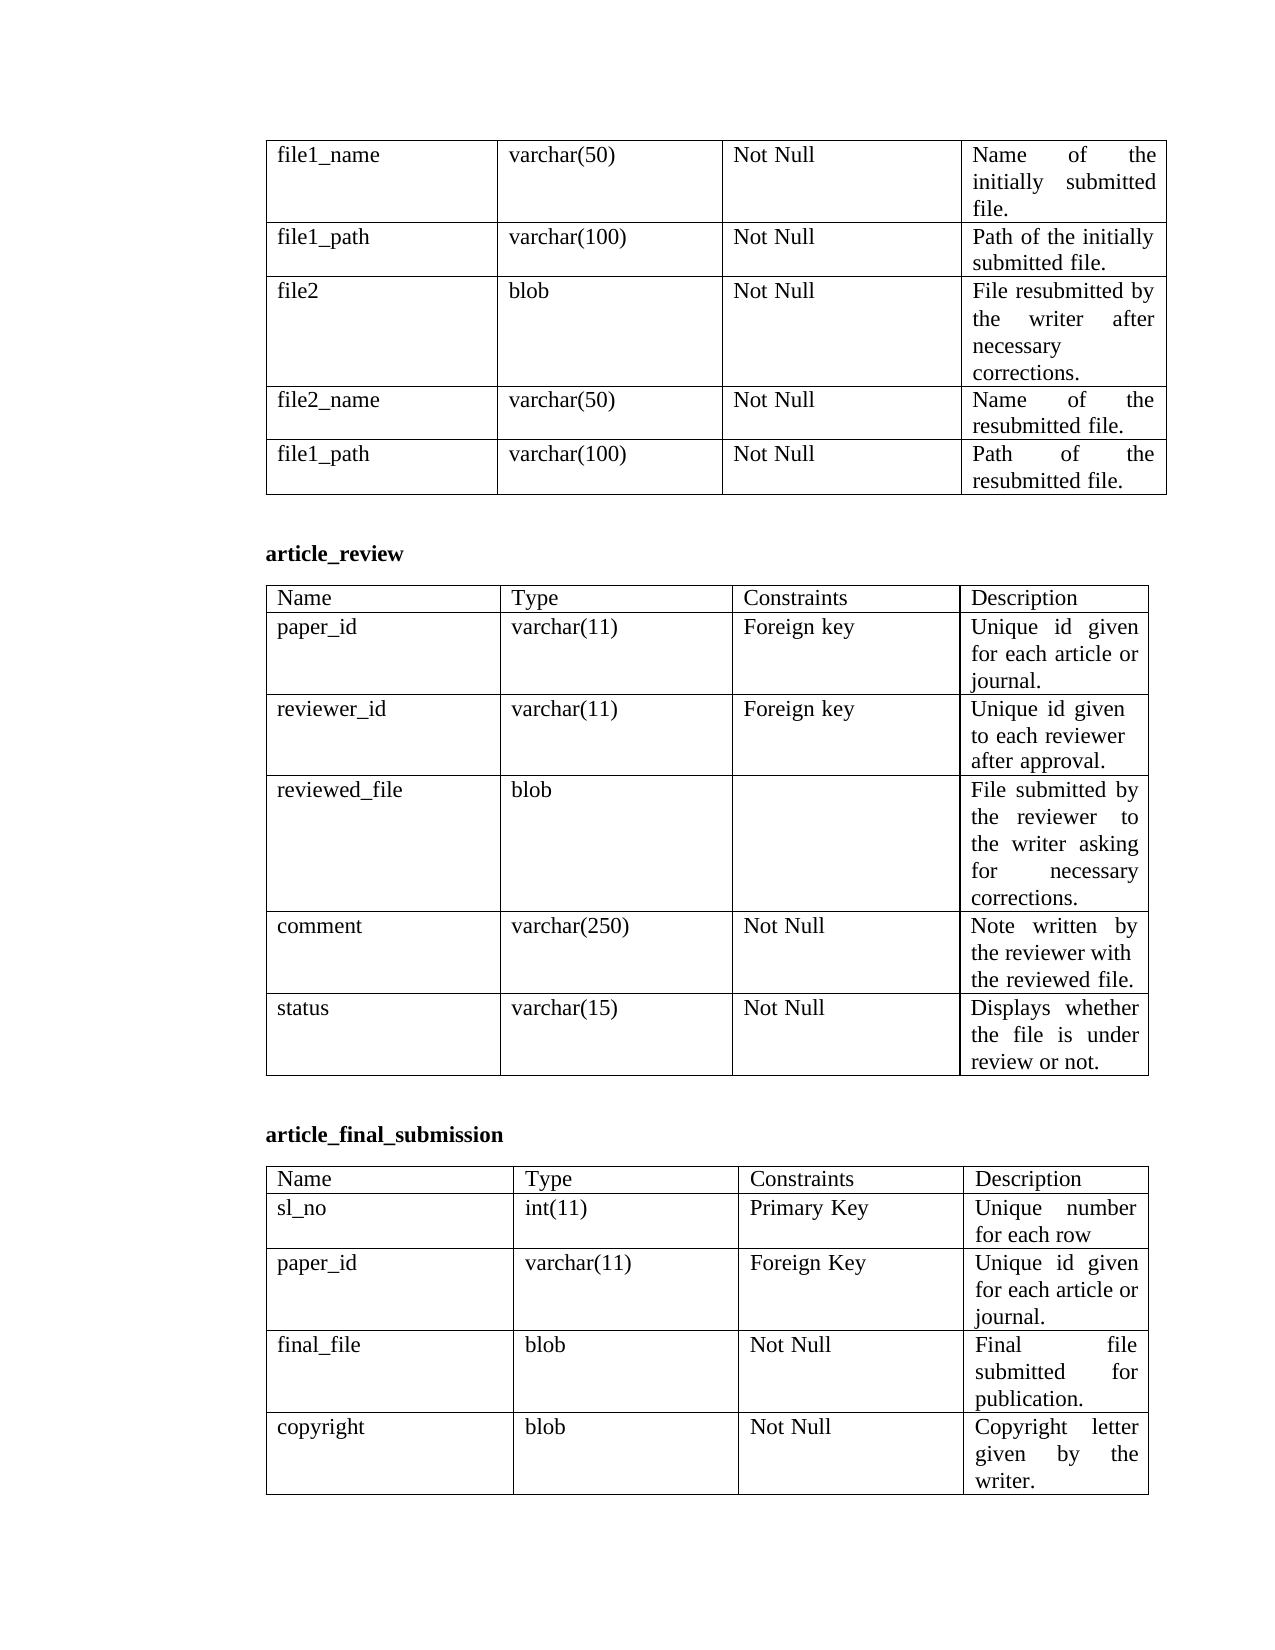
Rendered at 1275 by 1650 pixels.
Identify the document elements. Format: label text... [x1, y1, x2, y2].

table_cell blob [514, 1331, 738, 1412]
table_header varchar(50) [498, 141, 722, 222]
table_cell Not Null [723, 440, 961, 494]
table_header Description [964, 1167, 1148, 1192]
table_cell blob [501, 776, 732, 911]
table_cell Displays whether the file is under review or not. [961, 994, 1148, 1075]
table_header Type [501, 586, 732, 612]
table_header Constraints [733, 586, 959, 612]
table_cell File submitted by the reviewer to the writer asking for necessary corrections. [961, 776, 1148, 911]
table_cell Not Null [723, 387, 961, 439]
table_cell varchar(11) [501, 695, 732, 775]
table_header Name of the initially submitted file. [962, 141, 1166, 222]
table_cell varchar(50) [498, 387, 722, 439]
table_cell varchar(100) [498, 223, 722, 276]
table_header Type [514, 1167, 738, 1192]
table_cell comment [267, 912, 500, 993]
table_cell status [267, 994, 500, 1075]
table_header Description [961, 586, 1148, 612]
table_cell varchar(11) [501, 613, 732, 694]
table_cell varchar(250) [501, 912, 732, 993]
table_header Name [267, 586, 500, 612]
table_cell Unique number for each row [964, 1194, 1148, 1248]
table_header Name [267, 1167, 513, 1192]
table_cell file1_path [267, 223, 497, 276]
table_cell file2 [267, 277, 497, 386]
table_cell Unique id given to each reviewer after approval. [961, 695, 1148, 775]
table_cell sl_no [267, 1194, 513, 1248]
table_cell int(11) [514, 1194, 738, 1248]
table_cell varchar(11) [514, 1249, 738, 1330]
table_cell file1_path [267, 440, 497, 494]
table_cell File resubmitted by the writer after necessary corrections. [962, 277, 1166, 386]
table_cell Not Null [723, 277, 961, 386]
table_cell Final file submitted for publication. [964, 1331, 1148, 1412]
table_cell varchar(15) [501, 994, 732, 1075]
table_cell Not Null [733, 912, 959, 993]
table_cell Primary Key [739, 1194, 963, 1248]
table_cell blob [498, 277, 722, 386]
table_cell Path of the initially submitted file. [962, 223, 1166, 276]
table_cell Not Null [739, 1331, 963, 1412]
table_header file1_name [267, 141, 497, 222]
table_cell reviewed_file [267, 776, 500, 911]
table_cell Not Null [739, 1413, 963, 1494]
table_cell reviewer_id [267, 695, 500, 775]
table_cell Copyright letter given by the writer. [964, 1413, 1148, 1494]
table_cell Unique id given for each article or journal. [961, 613, 1148, 694]
table_cell [733, 776, 959, 911]
table_cell copyright [267, 1413, 513, 1494]
table_cell paper_id [267, 1249, 513, 1330]
table_cell Not Null [723, 223, 961, 276]
table_cell Not Null [733, 994, 959, 1075]
text article_final_submission [265, 1121, 1183, 1148]
table_cell blob [514, 1413, 738, 1494]
table_header Not Null [723, 141, 961, 222]
table_cell final_file [267, 1331, 513, 1412]
table_cell Name of the resubmitted file. [962, 387, 1166, 439]
table_cell paper_id [267, 613, 500, 694]
table_header Constraints [739, 1167, 963, 1192]
table_cell Foreign key [733, 613, 959, 694]
table_cell Unique id given for each article or journal. [964, 1249, 1148, 1330]
text article_review [265, 541, 1183, 567]
table_cell Note written by the reviewer with the reviewed file. [961, 912, 1148, 993]
table_cell Foreign key [733, 695, 959, 775]
table_cell Foreign Key [739, 1249, 963, 1330]
table_cell file2_name [267, 387, 497, 439]
table_cell Path of the resubmitted file. [962, 440, 1166, 494]
table_cell varchar(100) [498, 440, 722, 494]
